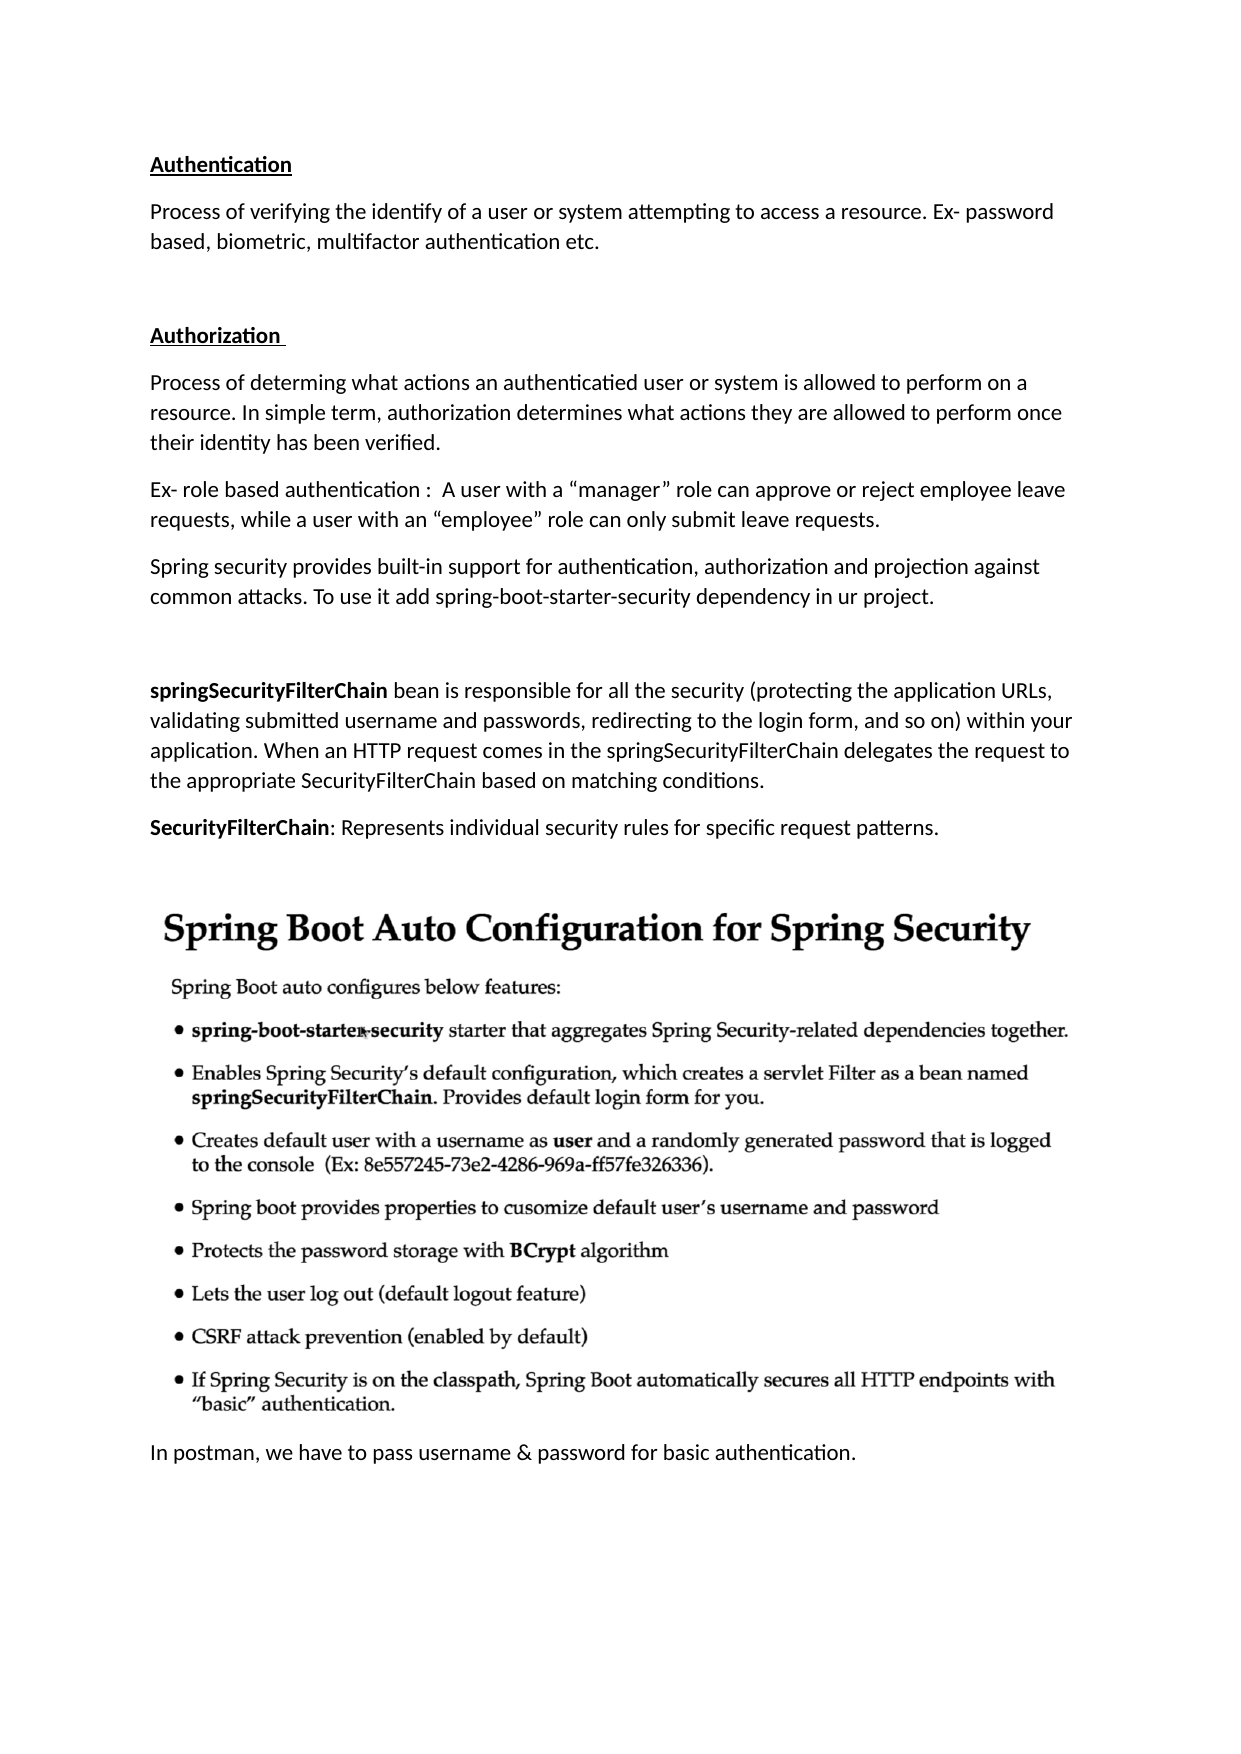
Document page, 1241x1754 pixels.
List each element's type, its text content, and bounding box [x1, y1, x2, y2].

text springSecurityFilterChain bean is responsible for all the security (protecting the application URLs, validating submitted username and passwords, redirecting to the login form, and so on) within your application. When an HTTP request comes in the springSecurityFilterChain delegates the request to the appropriate SecurityFilterChain based on matching conditions. [150, 676, 1090, 795]
text Authorization [150, 321, 1090, 349]
text Process of determing what actions an authenticatied user or system is allowed to perform on a resource. In simple term, authorization determines what actions they are allowed to perform once their identity has been verified. [150, 368, 1090, 456]
text Process of verifying the identify of a user or system attempting to access a resource. Ex- password based, biometric, multifactor authentication etc. [150, 197, 1090, 255]
text Authentication [150, 150, 1090, 178]
text SecurityFilterChain: Represents individual security rules for specific request patterns. [150, 813, 1090, 842]
text In postman, we have to pass username & password for basic authentication. [150, 1438, 1090, 1466]
text Ex- role based authentication : A user with a “manager” role can approve or reject employee leave requests, while a user with an “employee” role can only submit leave requests. [150, 475, 1090, 533]
picture [150, 907, 1073, 1419]
text Spring security provides built-in support for authentication, authorization and projection against common attacks. To use it add spring-boot-starter-security dependency in ur project. [150, 552, 1090, 610]
